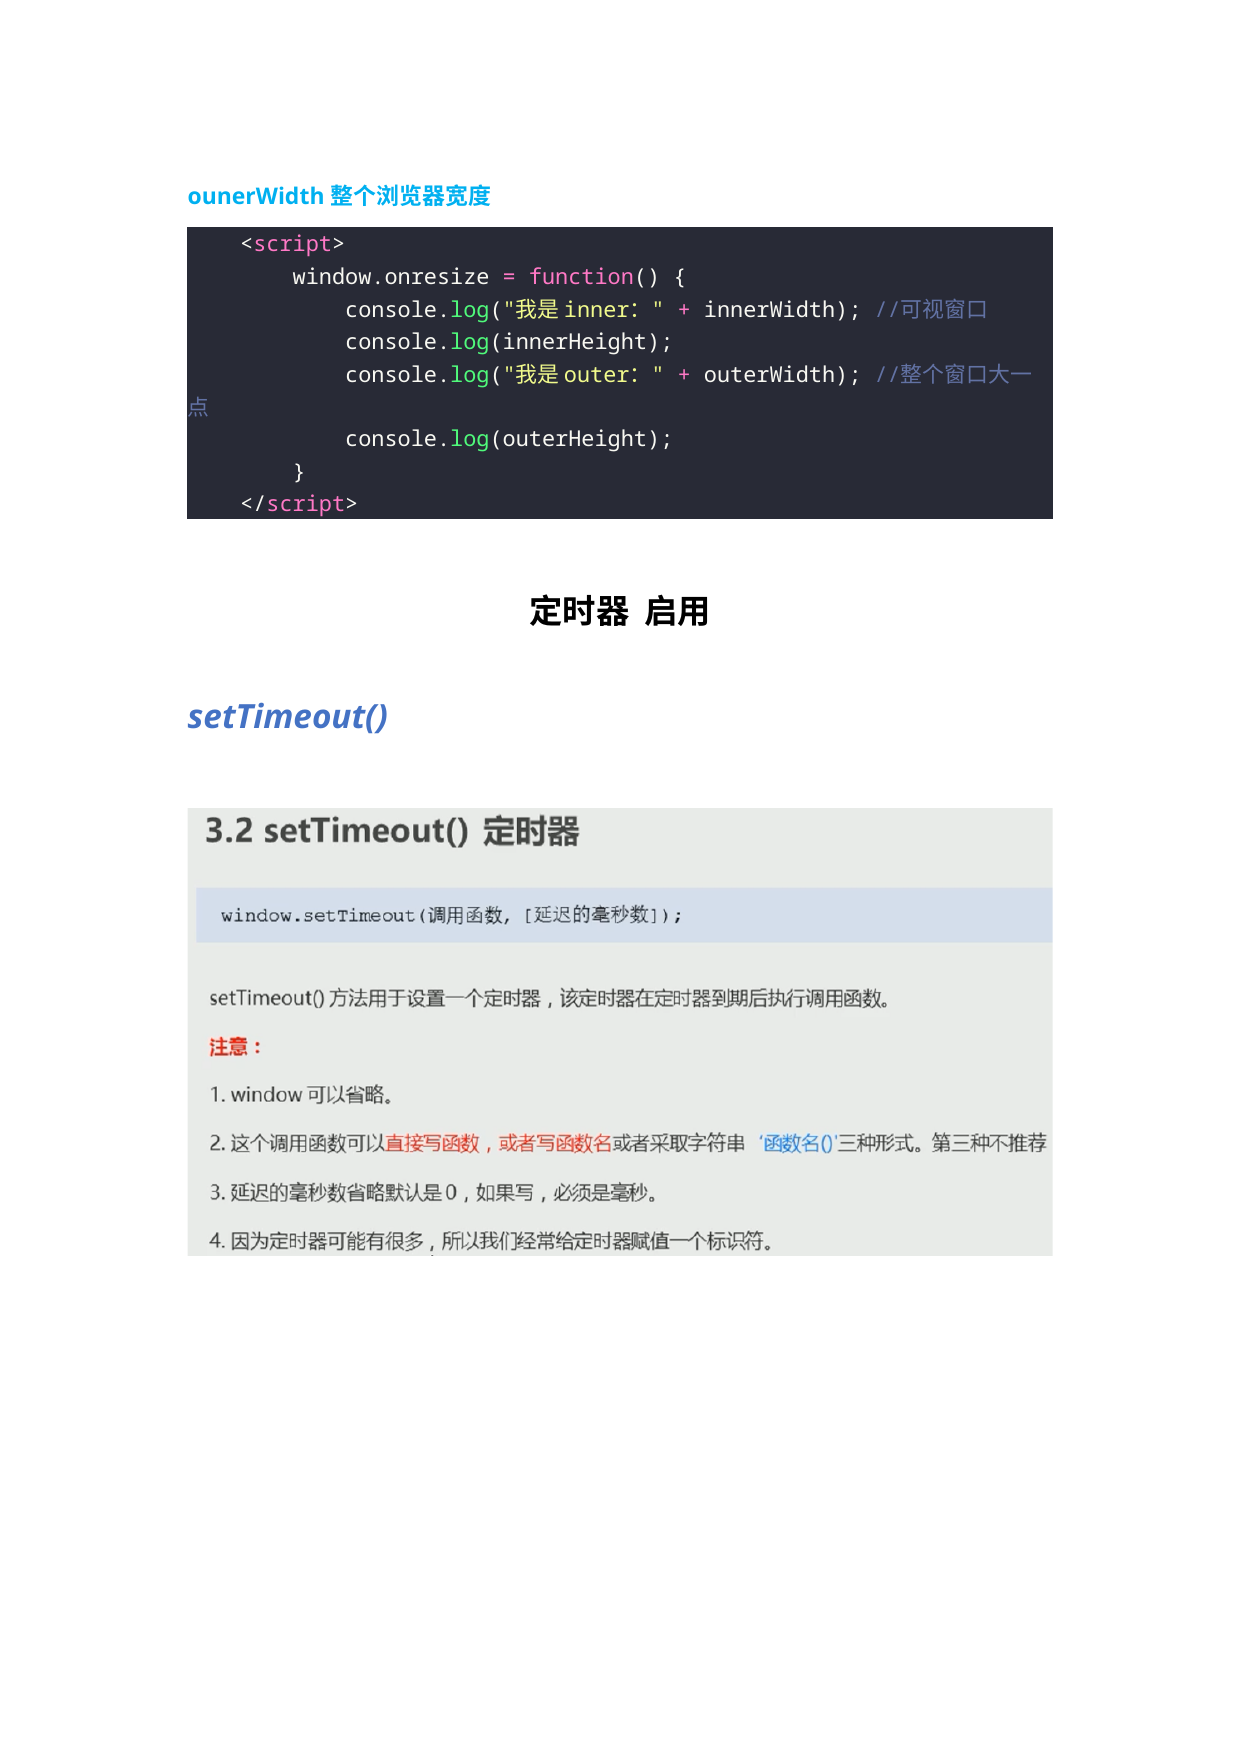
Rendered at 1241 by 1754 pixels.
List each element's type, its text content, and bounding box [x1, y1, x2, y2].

text ounerWidth 整个浏览器宽度 [187, 162, 1053, 227]
picture [187, 808, 1053, 1256]
text console.log(outerHeight); [187, 422, 1053, 454]
text } [187, 454, 1053, 487]
subtitle setTimeout() [187, 683, 1053, 748]
text </script> [187, 487, 1053, 519]
text console.log("我是inner：" + innerWidth); //可视窗口 [187, 292, 1053, 324]
text <script> [187, 227, 1053, 259]
text window.onresize = function() { [187, 259, 1053, 292]
subtitle 定时器 启用 [187, 577, 1053, 642]
text console.log("我是outer：" + outerWidth); //整个窗口大一点 [187, 357, 1053, 422]
text console.log(innerHeight); [187, 324, 1053, 357]
